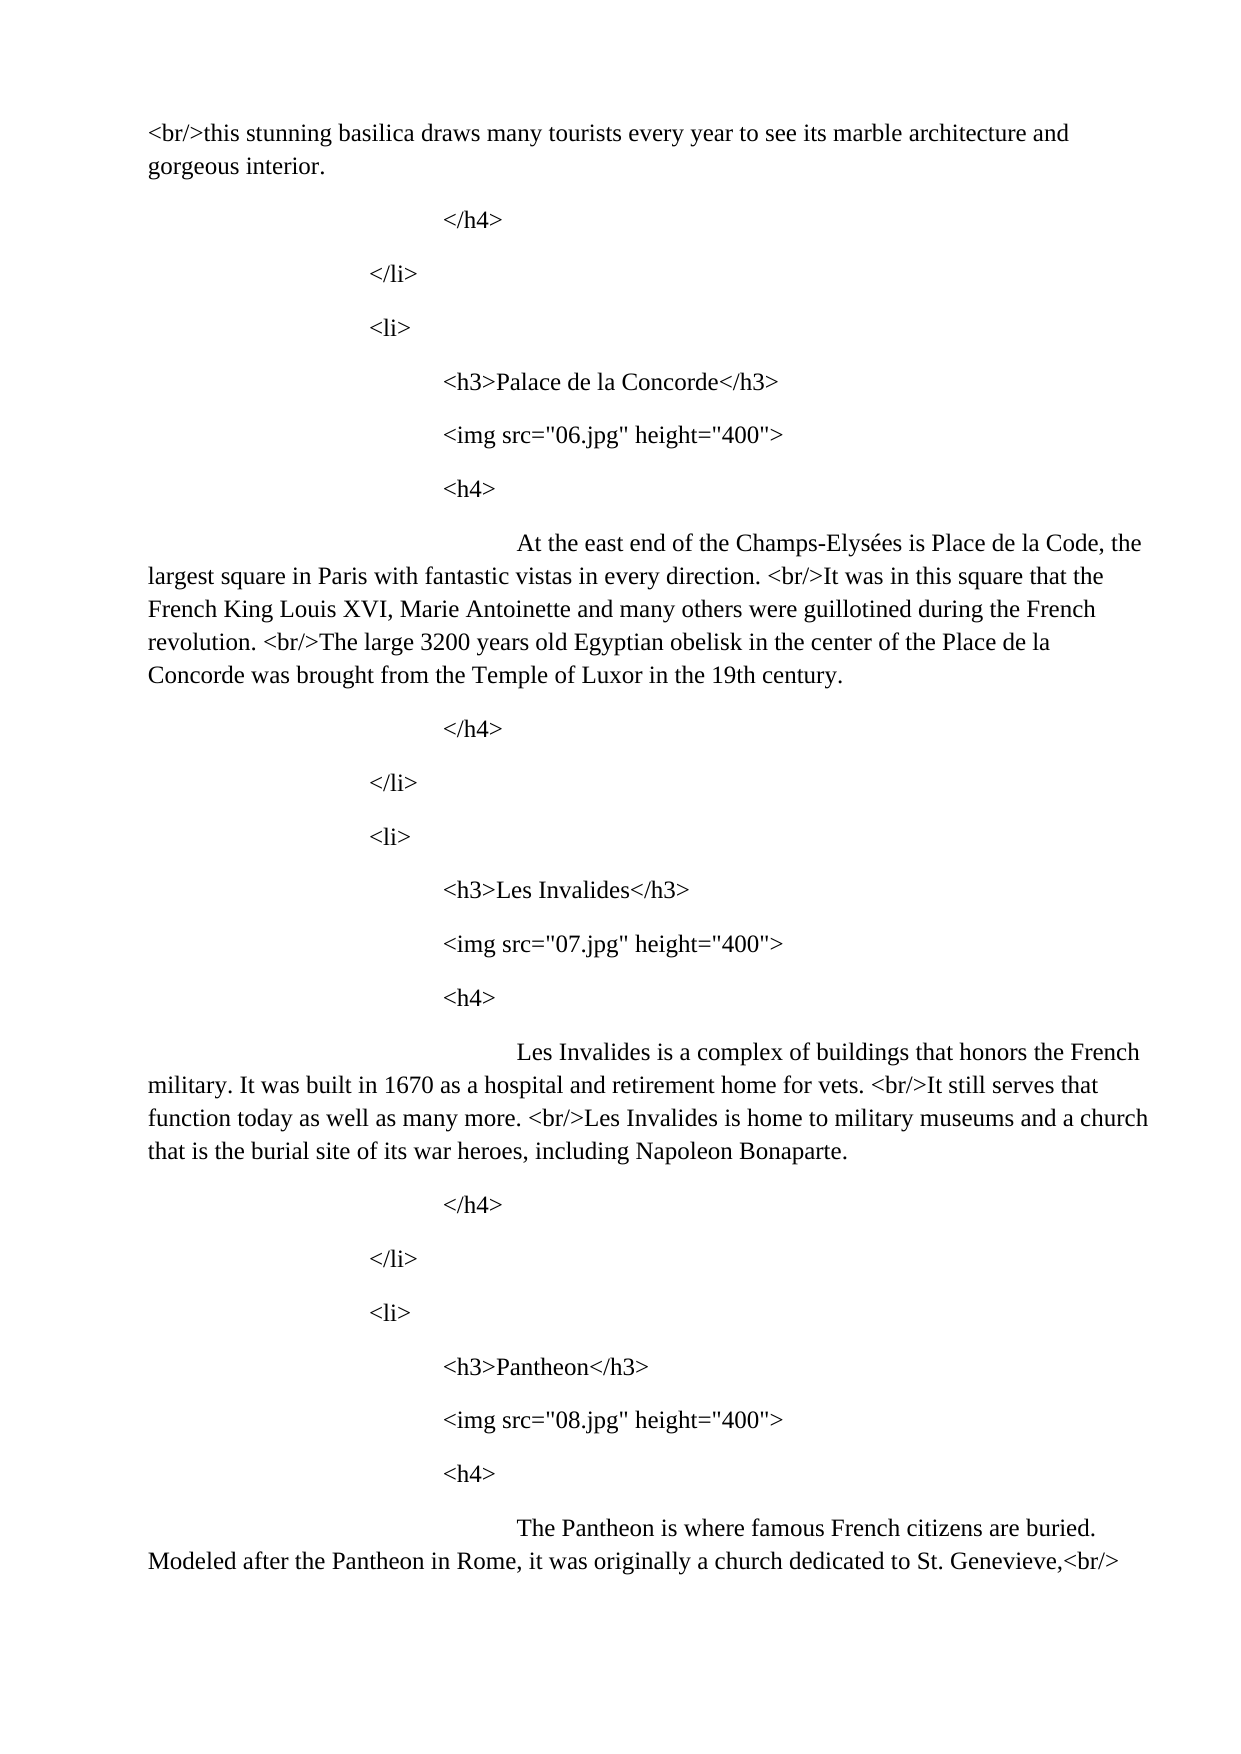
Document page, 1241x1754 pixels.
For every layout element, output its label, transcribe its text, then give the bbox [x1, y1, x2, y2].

text <h3>Les Invalides</h3> [148, 876, 1152, 904]
text <h3>Palace de la Concorde</h3> [148, 367, 1152, 395]
text </h4> [148, 205, 1152, 234]
text <img src="08.jpg" height="400"> [148, 1406, 1152, 1434]
text </li> [148, 768, 1152, 797]
text Les Invalides is a complex of buildings that honors the French military. It was built in 1670 as a hospital and retirement home for vets. <br/>It still serves that function today as well as many more. <br/>Les Invalides is home to military museums and a church that is the burial site of its war heroes, including Napoleon Bonaparte. [148, 1037, 1152, 1165]
text <h4> [148, 983, 1152, 1012]
text <h3>Pantheon</h3> [148, 1352, 1152, 1380]
text </h4> [148, 1190, 1152, 1219]
text </li> [148, 259, 1152, 288]
text <img src="06.jpg" height="400"> [148, 420, 1152, 449]
text <li> [148, 822, 1152, 851]
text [148, 118, 1152, 180]
text At the east end of the Champs-Elysées is Place de la Code, the largest square in Paris with fantastic vistas in every direction. <br/>It was in this square that the French King Louis XVI, Marie Antoinette and many others were guillotined during the French revolution. <br/>The large 3200 years old Egyptian obelisk in the center of the Place de la Concorde was brought from the Temple of Luxor in the 19th century. [148, 528, 1152, 689]
text <li> [148, 1298, 1152, 1327]
text <h4> [148, 474, 1152, 503]
text </li> [148, 1244, 1152, 1273]
text <h4> [148, 1459, 1152, 1488]
text </h4> [148, 714, 1152, 743]
text <li> [148, 313, 1152, 341]
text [148, 1513, 1152, 1575]
text <img src="07.jpg" height="400"> [148, 929, 1152, 958]
